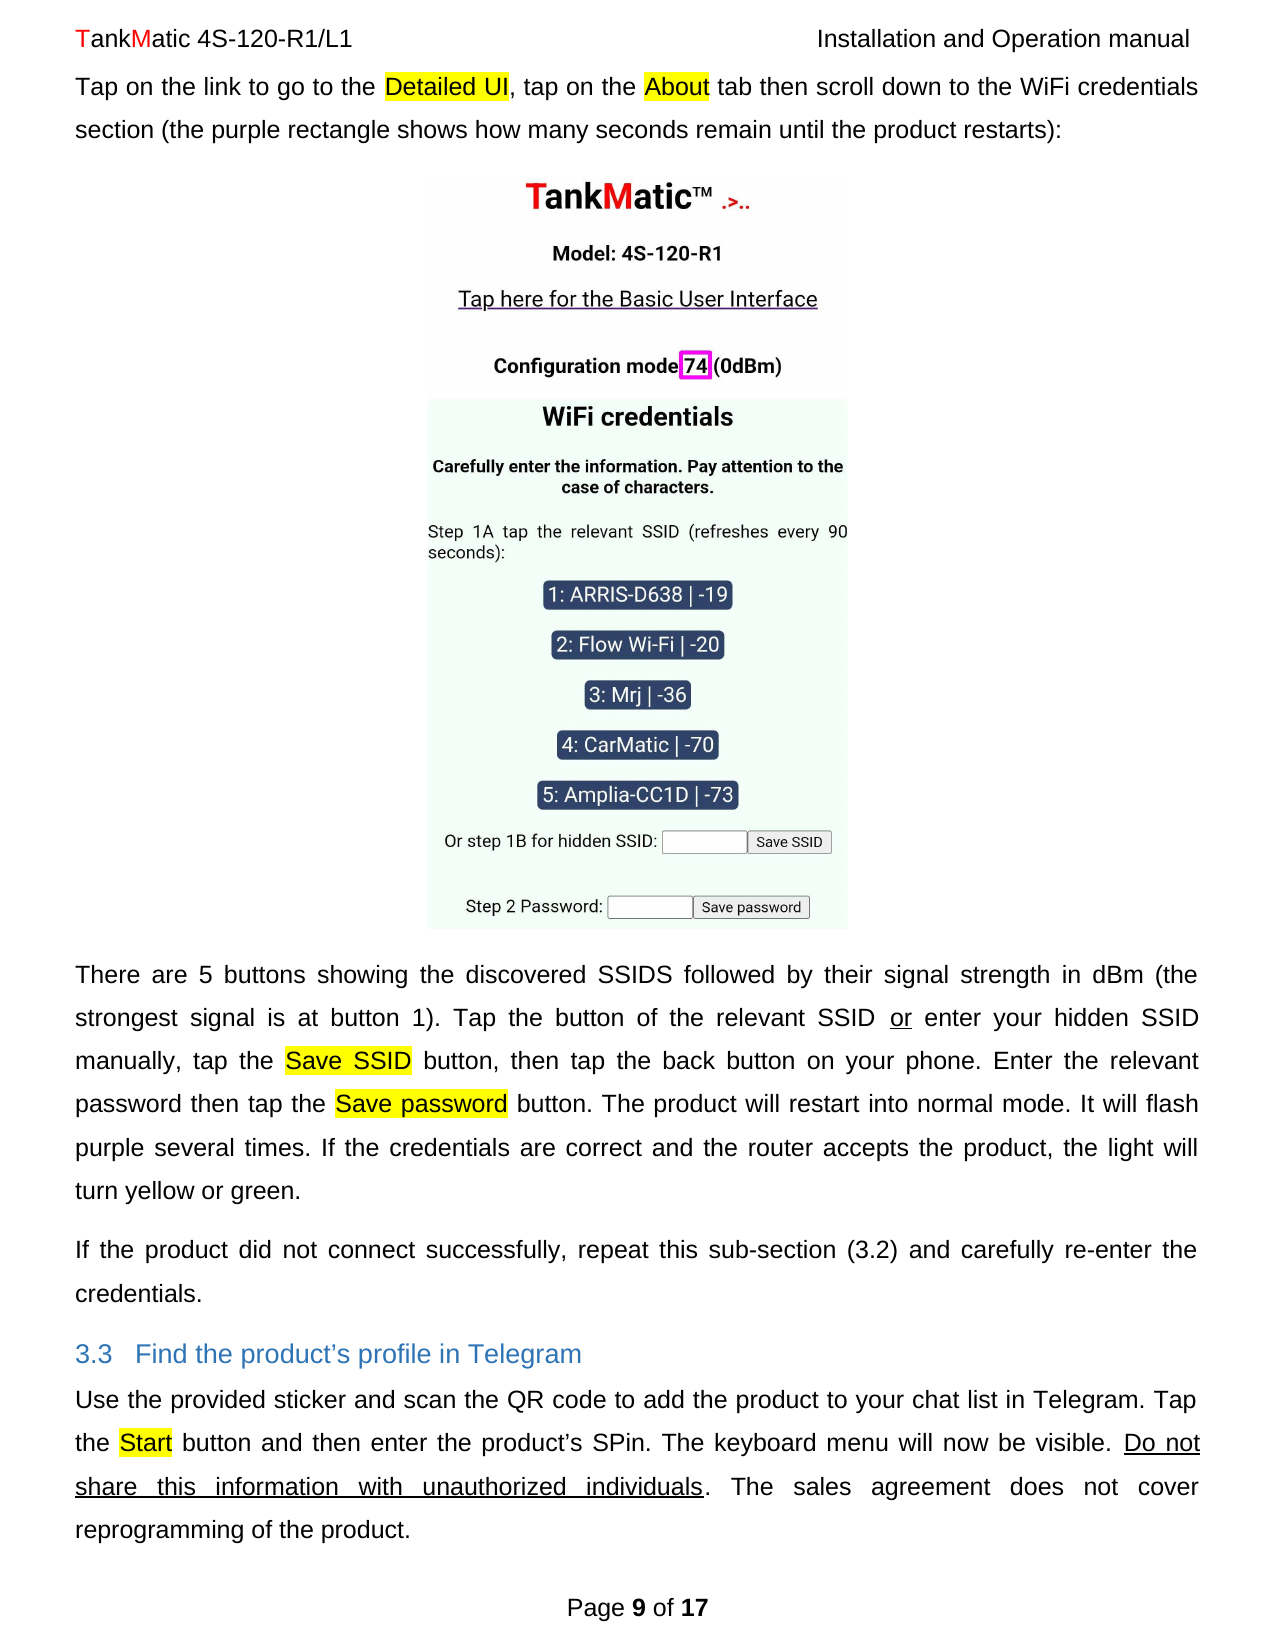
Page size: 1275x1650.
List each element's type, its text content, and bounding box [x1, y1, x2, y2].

text There are 5 buttons showing the discovered SSIDS followed by their signal strength in dBm (the strongest signal is at button 1). Tap the button of the relevant SSID or enter your hidden SSID manually, tap the Save SSID button, then tap the back button on your phone. Enter the relevant password then tap the Save password button. The product will restart into normal mode. It will flash purple several times. If the credentials are correct and the router accepts the product, the light will turn yellow or green. [75, 960, 1200, 1204]
picture [427, 175, 848, 929]
text Tap on the link to go to the Detailed UI, tap on the About tab then scroll down to the WiFi credentials section (the purple rectangle shows how many seconds remain until the product restarts): [75, 72, 1200, 144]
subtitle Find the product’s profile in Telegram [75, 1338, 1200, 1369]
text Use the provided sticker and scan the QR code to add the product to your chat list in Telegram. Tap the Start button and then enter the product’s SPin. The keyboard menu will now be visible. Do not share this information with unauthorized individuals. The sales agreement does not cover reprogramming of the product. [75, 1385, 1200, 1543]
text If the product did not connect successfully, repeat this sub-section (3.2) and carefully re-enter the credentials. [75, 1235, 1200, 1307]
